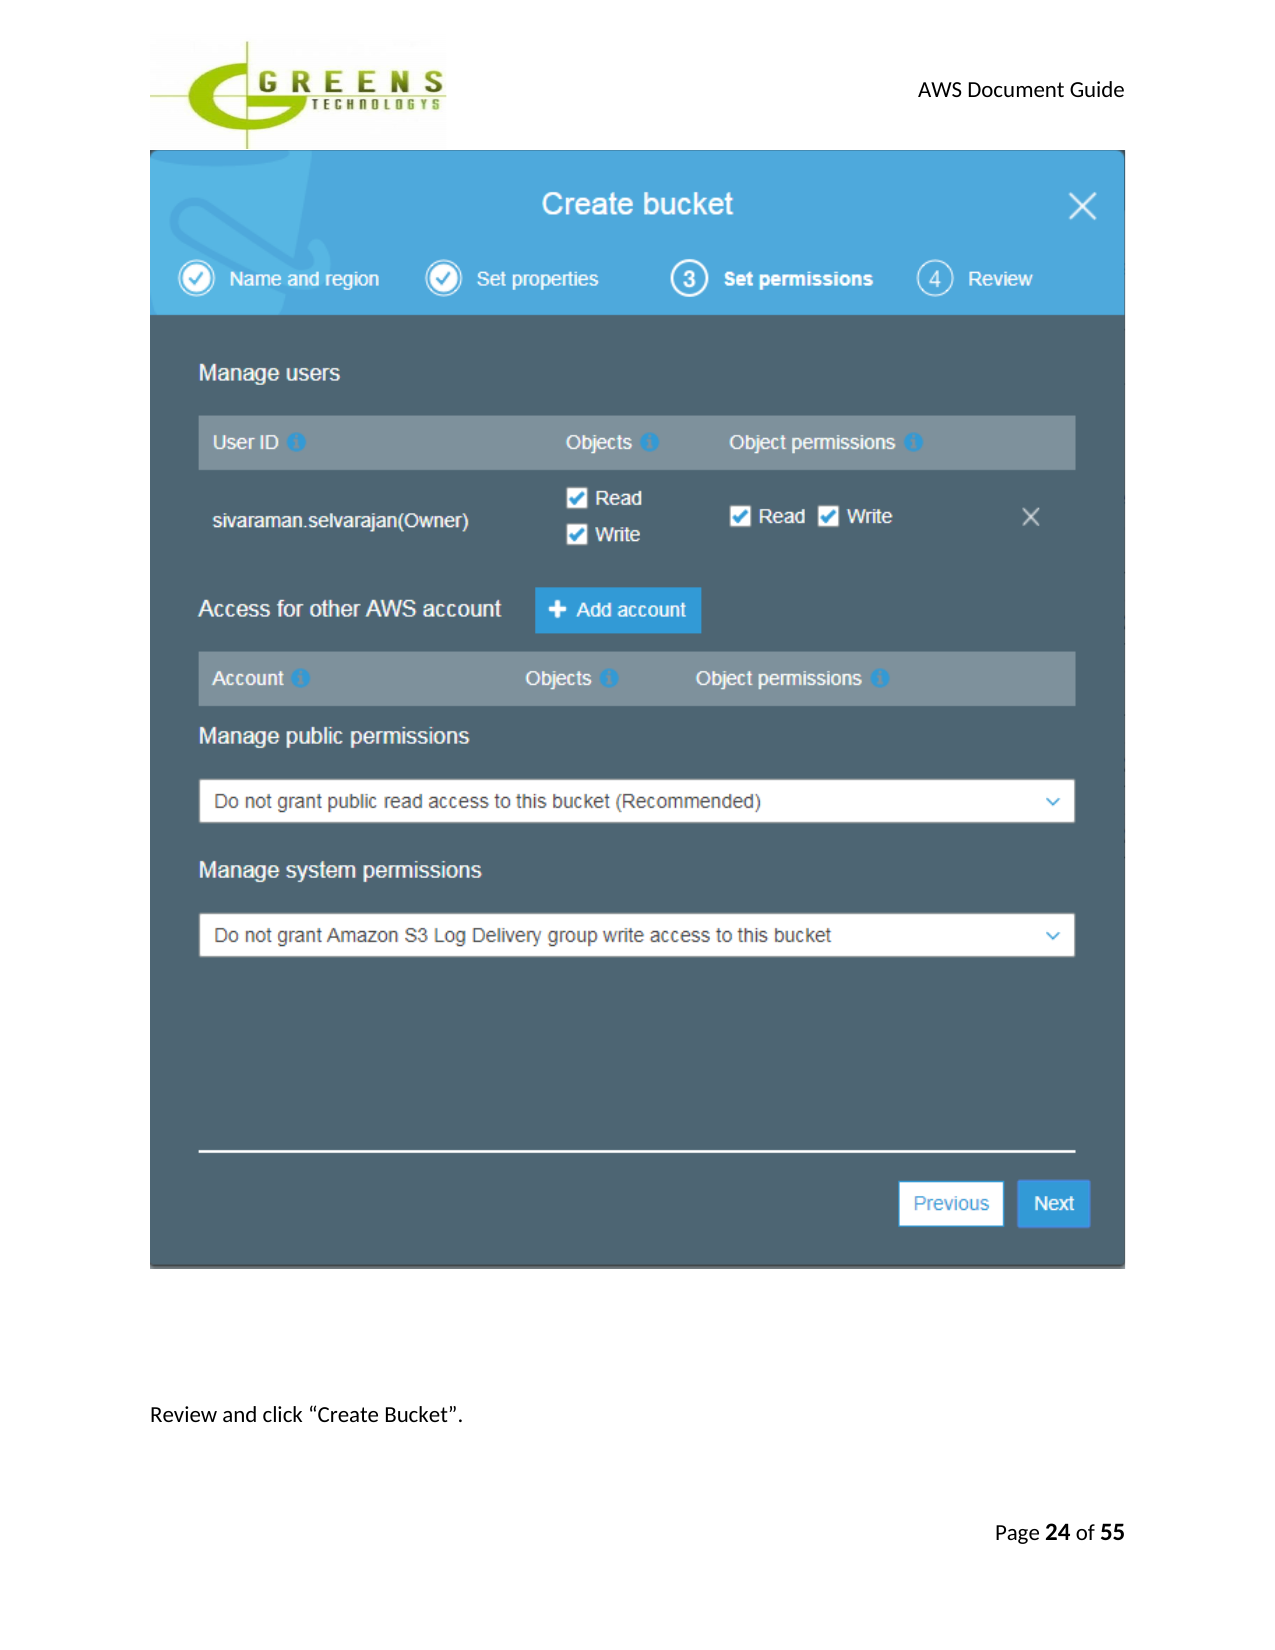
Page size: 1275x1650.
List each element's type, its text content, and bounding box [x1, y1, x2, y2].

picture [150, 150, 1125, 1269]
text Review and click “Create Bucket”. [150, 1400, 1125, 1428]
picture [150, 33, 447, 149]
